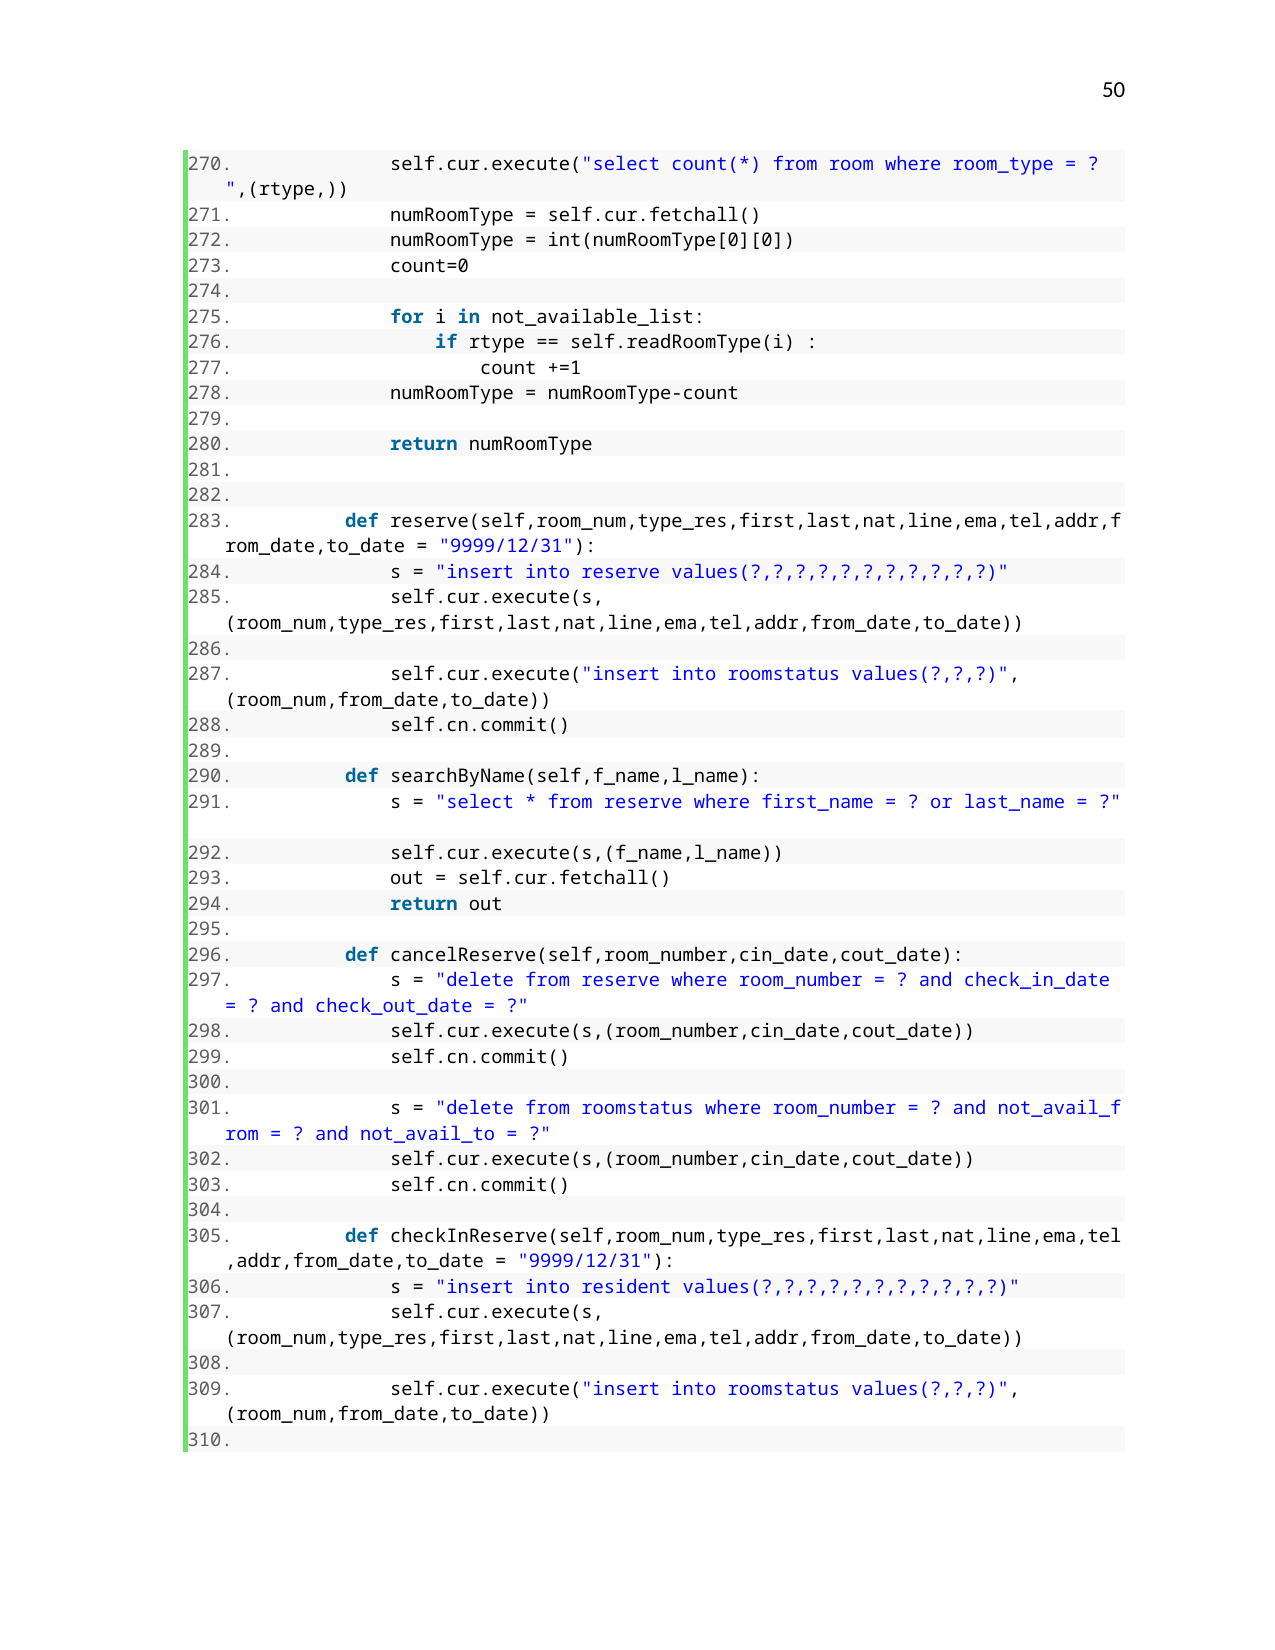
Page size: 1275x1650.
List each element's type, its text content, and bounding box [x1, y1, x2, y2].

list count +=1 [188, 354, 1125, 380]
list self.cur.execute(s,(f_name,l_name)) [188, 839, 1125, 864]
list s = "delete from roomstatus where room_number = ? and not_avail_from = ? and not_avail_to = ?" [188, 1094, 1125, 1145]
list self.cur.execute("insert into roomstatus values(?,?,?)",(room_num,from_date,to_date)) [188, 1375, 1125, 1426]
list self.cn.commit() [188, 1171, 1125, 1196]
list self.cur.execute(s,(room_num,type_res,first,last,nat,line,ema,tel,addr,from_date,to_date)) [188, 1298, 1125, 1349]
list self.cn.commit() [188, 711, 1125, 737]
list numRoomType = numRoomType-count [188, 380, 1125, 405]
list out = self.cur.fetchall() [188, 864, 1125, 890]
list numRoomType = self.cur.fetchall() [188, 201, 1125, 227]
list def checkInReserve(self,room_num,type_res,first,last,nat,line,ema,tel,addr,from_date,to_date = "9999/12/31"): [188, 1222, 1125, 1273]
list self.cur.execute(s,(room_num,type_res,first,last,nat,line,ema,tel,addr,from_date,to_date)) [188, 584, 1125, 635]
list self.cur.execute("insert into roomstatus values(?,?,?)",(room_num,from_date,to_date)) [188, 660, 1125, 711]
list return numRoomType [188, 431, 1125, 456]
list s = "delete from reserve where room_number = ? and check_in_date = ? and check_out_date = ?" [188, 967, 1125, 1018]
list self.cur.execute(s,(room_number,cin_date,cout_date)) [188, 1145, 1125, 1171]
list numRoomType = int(numRoomType[0][0]) [188, 227, 1125, 252]
list for i in not_available_list: [188, 303, 1125, 329]
list return out [188, 890, 1125, 916]
list def reserve(self,room_num,type_res,first,last,nat,line,ema,tel,addr,from_date,to_date = "9999/12/31"): [188, 507, 1125, 558]
list self.cur.execute("select count(*) from room where room_type = ? ",(rtype,)) [188, 150, 1125, 201]
list s = "insert into resident values(?,?,?,?,?,?,?,?,?,?,?)" [188, 1273, 1125, 1298]
list def searchByName(self,f_name,l_name): [188, 762, 1125, 788]
list s = "insert into reserve values(?,?,?,?,?,?,?,?,?,?,?)" [188, 558, 1125, 584]
list self.cn.commit() [188, 1043, 1125, 1069]
list count=0 [188, 252, 1125, 278]
list self.cur.execute(s,(room_number,cin_date,cout_date)) [188, 1018, 1125, 1043]
list if rtype == self.readRoomType(i) : [188, 329, 1125, 354]
list def cancelReserve(self,room_number,cin_date,cout_date): [188, 941, 1125, 967]
list s = "select * from reserve where first_name = ? or last_name = ?" [188, 788, 1125, 839]
